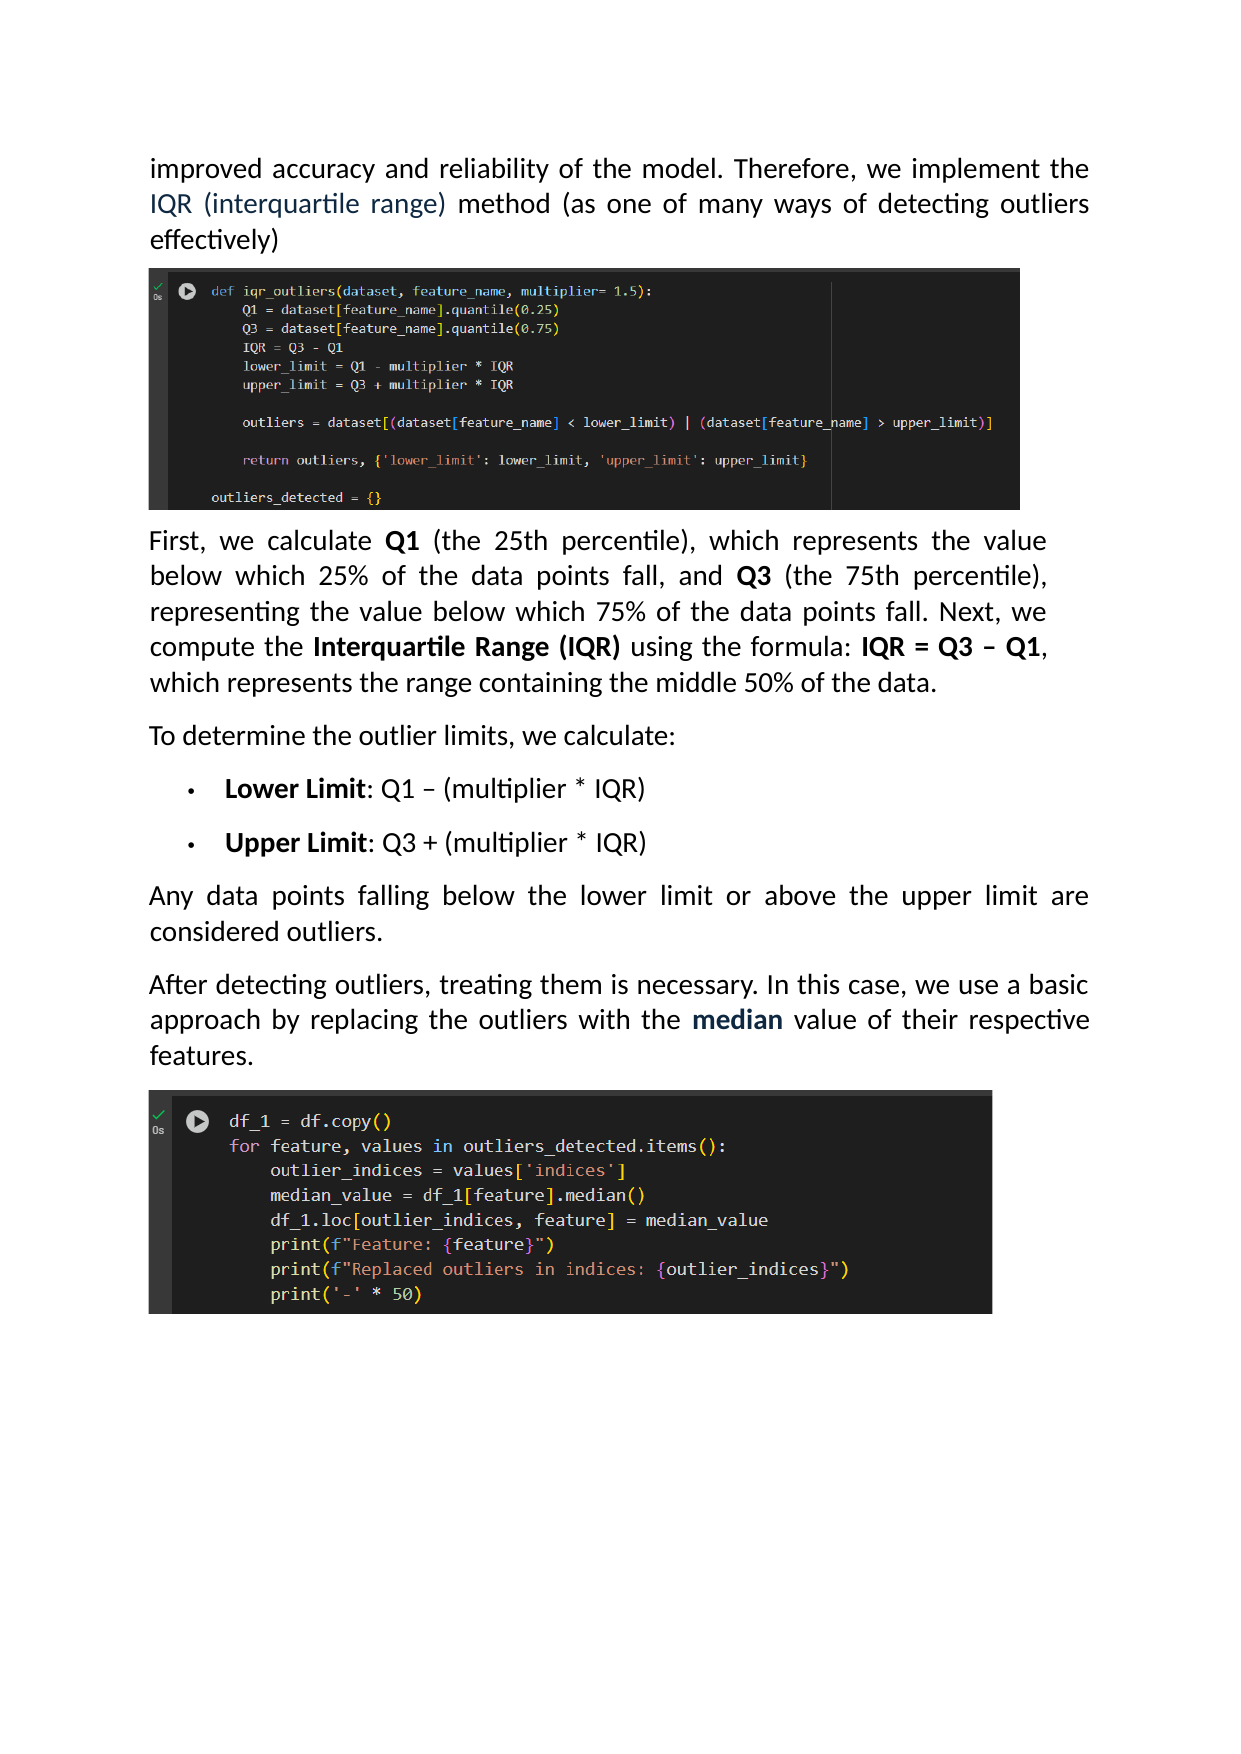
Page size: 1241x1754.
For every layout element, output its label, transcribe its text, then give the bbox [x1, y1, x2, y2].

picture [148, 268, 1020, 510]
picture [148, 1090, 993, 1314]
text To determine the outlier limits, we calculate: [148, 717, 1090, 753]
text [148, 150, 1090, 257]
text After detecting outliers, treating them is necessary. In this case, we use a basic approach by replacing the outliers with the median value of their respective features. [148, 966, 1090, 1073]
list Upper Limit: Q3 + (multiplier * IQR) [187, 824, 1094, 859]
text First, we calculate Q1 (the 25th percentile), which represents the value below which 25% of the data points fall, and Q3 (the 75th percentile), representing the value below which 75% of the data points fall. Next, we compute the Interquartile Range (IQR) using the formula: IQR = Q3 – Q1, which represents the range containing the middle 50% of the data. [148, 522, 1048, 700]
list Lower Limit: Q1 – (multiplier * IQR) [187, 771, 1094, 806]
text Any data points falling below the lower limit or above the upper limit are considered outliers. [148, 877, 1090, 948]
